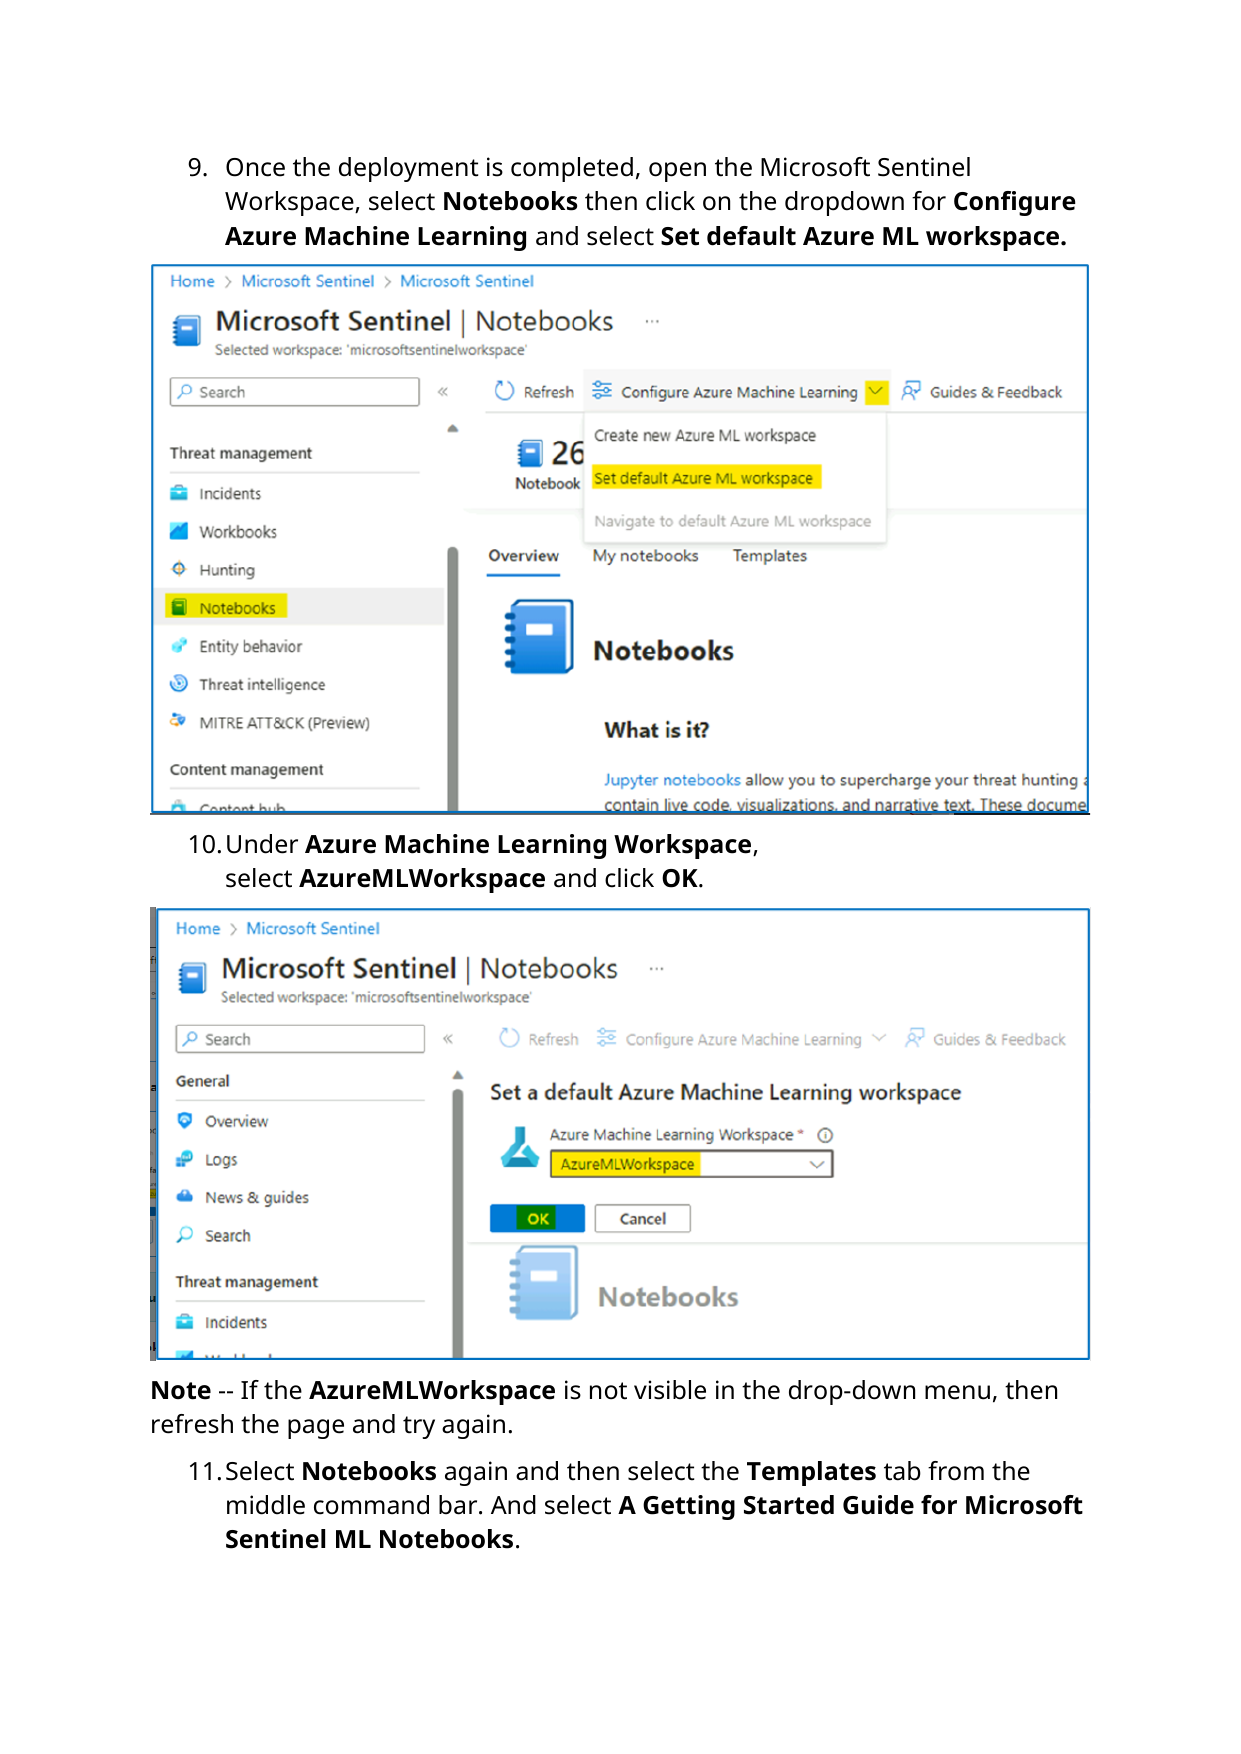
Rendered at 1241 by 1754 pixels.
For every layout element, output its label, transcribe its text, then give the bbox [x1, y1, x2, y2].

list Once the deployment is completed, open the Microsoft Sentinel Workspace, select Notebooks then click on the dropdown for Configure Azure Machine Learning and select Set default Azure ML workspace. [187, 150, 1090, 252]
list Select Notebooks again and then select the Templates tab from the middle command bar. And select A Getting Started Guide for Microsoft Sentinel ML Notebooks. [187, 1453, 1090, 1555]
text Note -- If the AzureMLWorkspace is not visible in the drop-down menu, then refresh the page and try again. [150, 1373, 1090, 1441]
picture [150, 264, 1091, 815]
list Under Azure Machine Learning Workspace, select AzureMLWorkspace and click OK. [187, 827, 1090, 895]
picture [150, 907, 1091, 1361]
